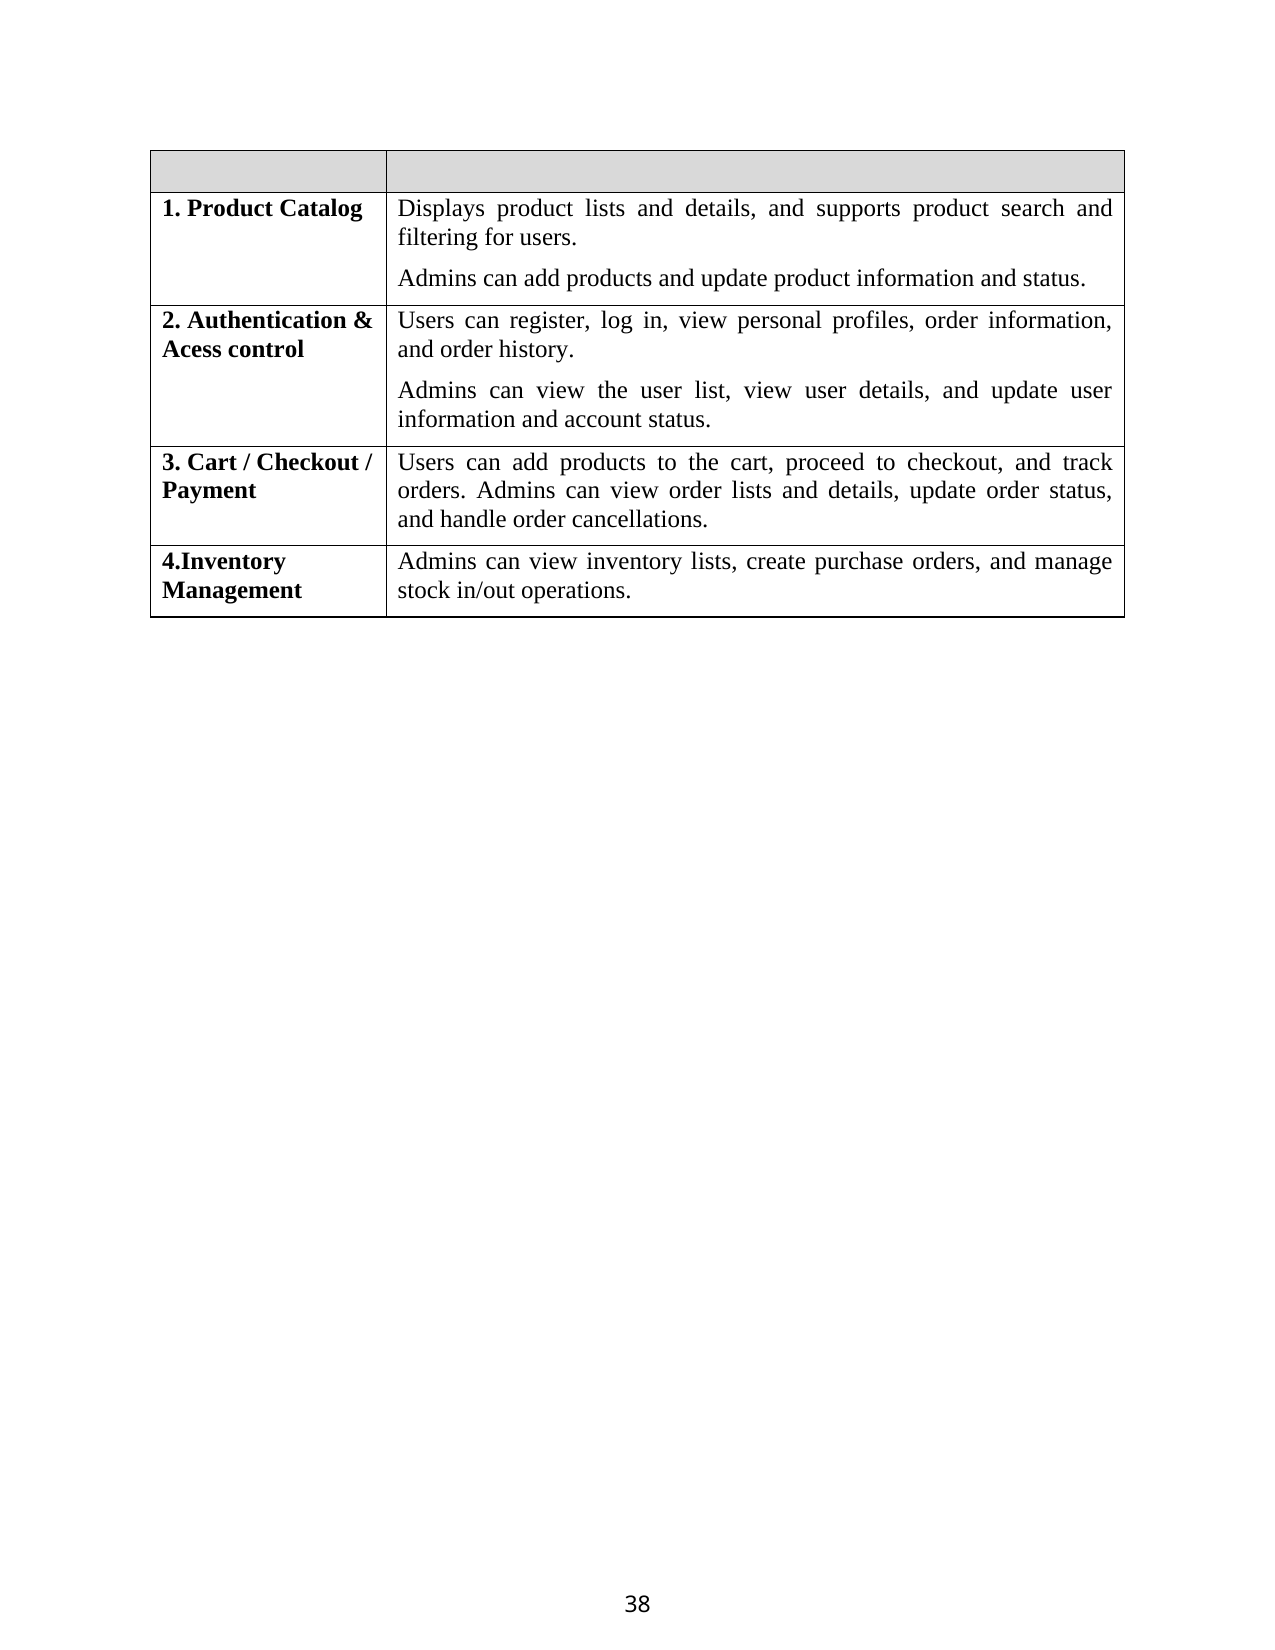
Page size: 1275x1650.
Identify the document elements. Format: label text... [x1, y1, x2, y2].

table_header Brief Description [387, 151, 1124, 192]
table_cell Admins can view inventory lists, create purchase orders, and manage stock in/out operations. [387, 546, 1124, 616]
table_header Subsystem [151, 151, 386, 192]
table_cell 1. Product Catalog [151, 193, 386, 304]
table_cell 4.Inventory Management [151, 546, 386, 616]
table_cell Users can add products to the cart, proceed to checkout, and track orders. Admins can view order lists and details, update order status, and handle order cancellations. [387, 447, 1124, 545]
table_cell 3. Cart / Checkout / Payment [151, 447, 386, 545]
table_cell 2. Authentication & Acess control [151, 306, 386, 446]
table_cell Displays product lists and details, and supports product search and filtering for users. Admins can add products and update product information and status. [387, 193, 1124, 304]
table_cell Users can register, log in, view personal profiles, order information, and order history. Admins can view the user list, view user details, and update user information and account status. [387, 306, 1124, 446]
